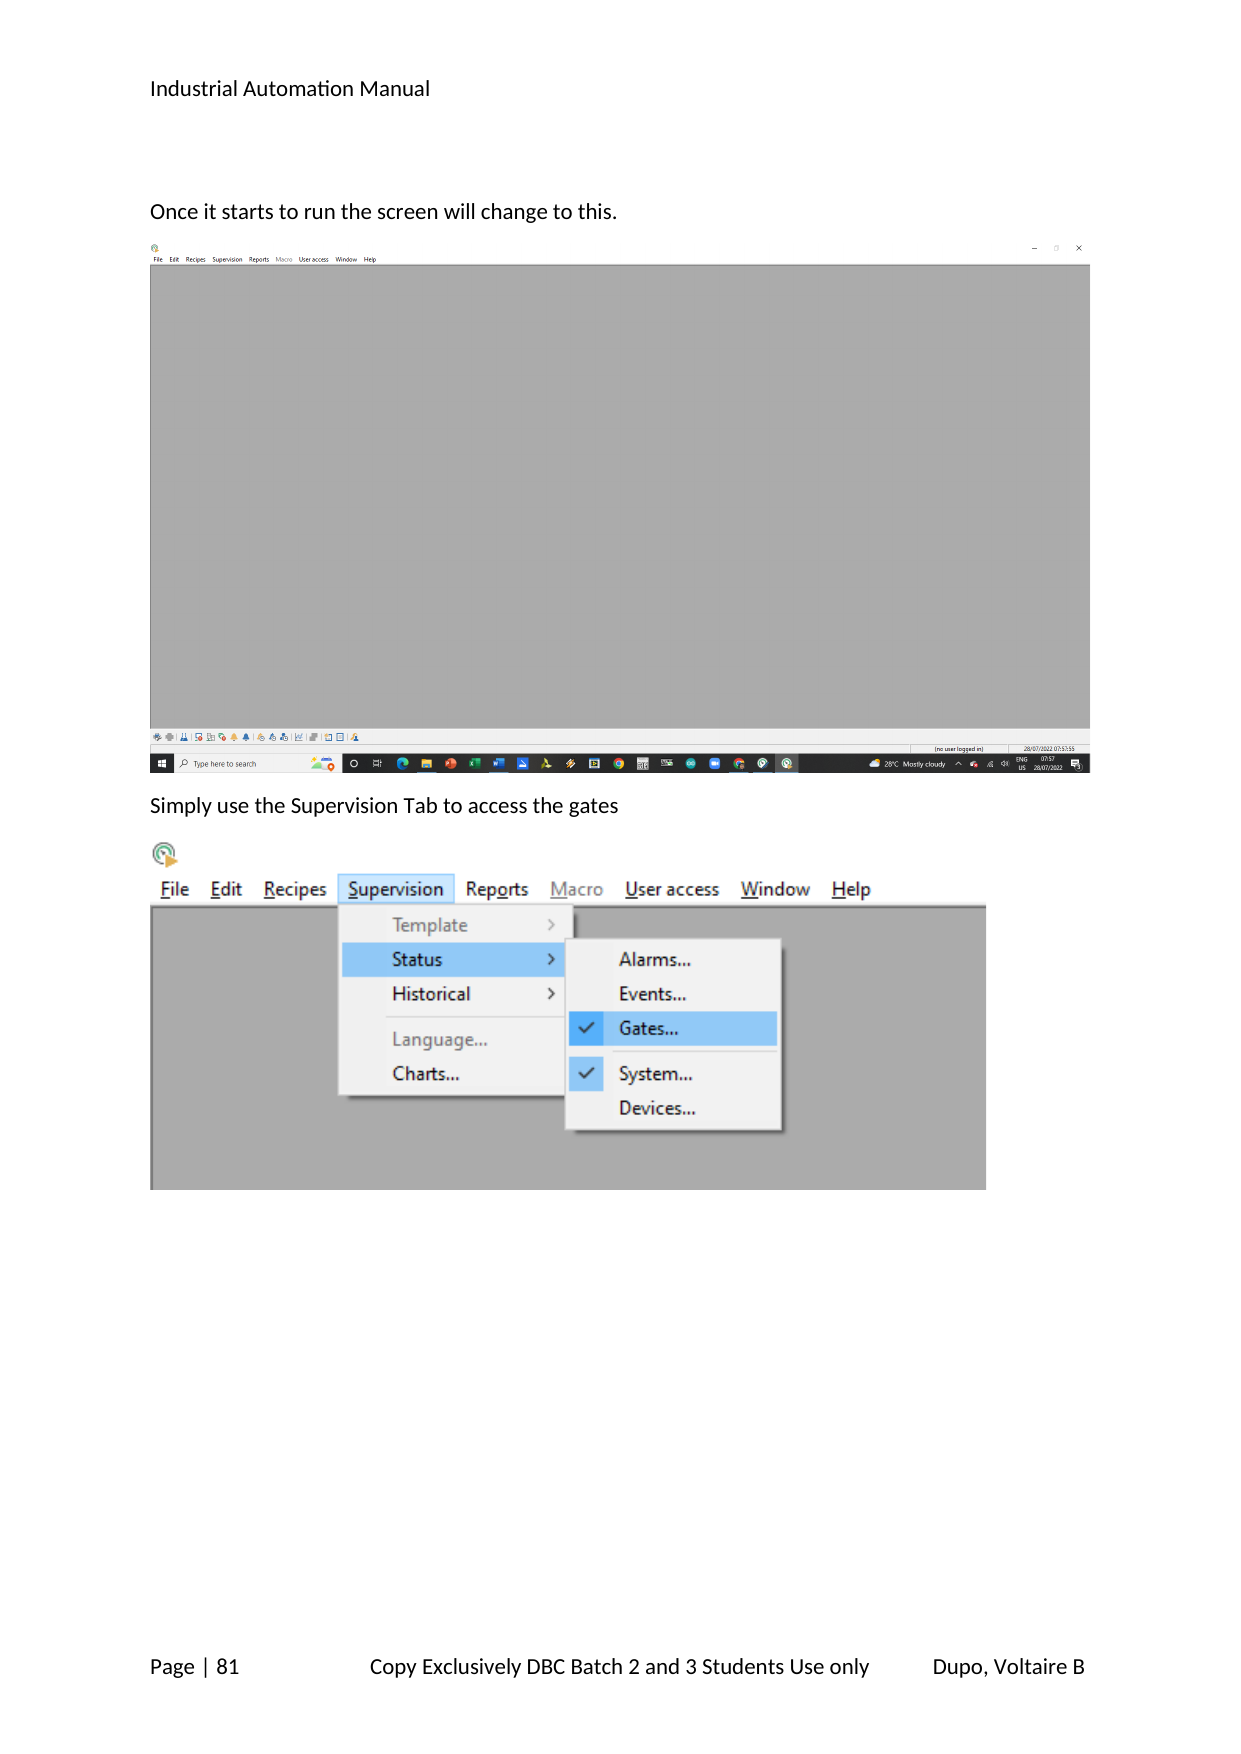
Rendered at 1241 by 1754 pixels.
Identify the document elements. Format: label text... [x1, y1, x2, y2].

text Simply use the Supervision Tab to access the gates [150, 791, 1090, 819]
picture [150, 838, 987, 1190]
picture [150, 243, 1091, 773]
text Once it starts to run the screen will change to this. [150, 197, 1090, 225]
